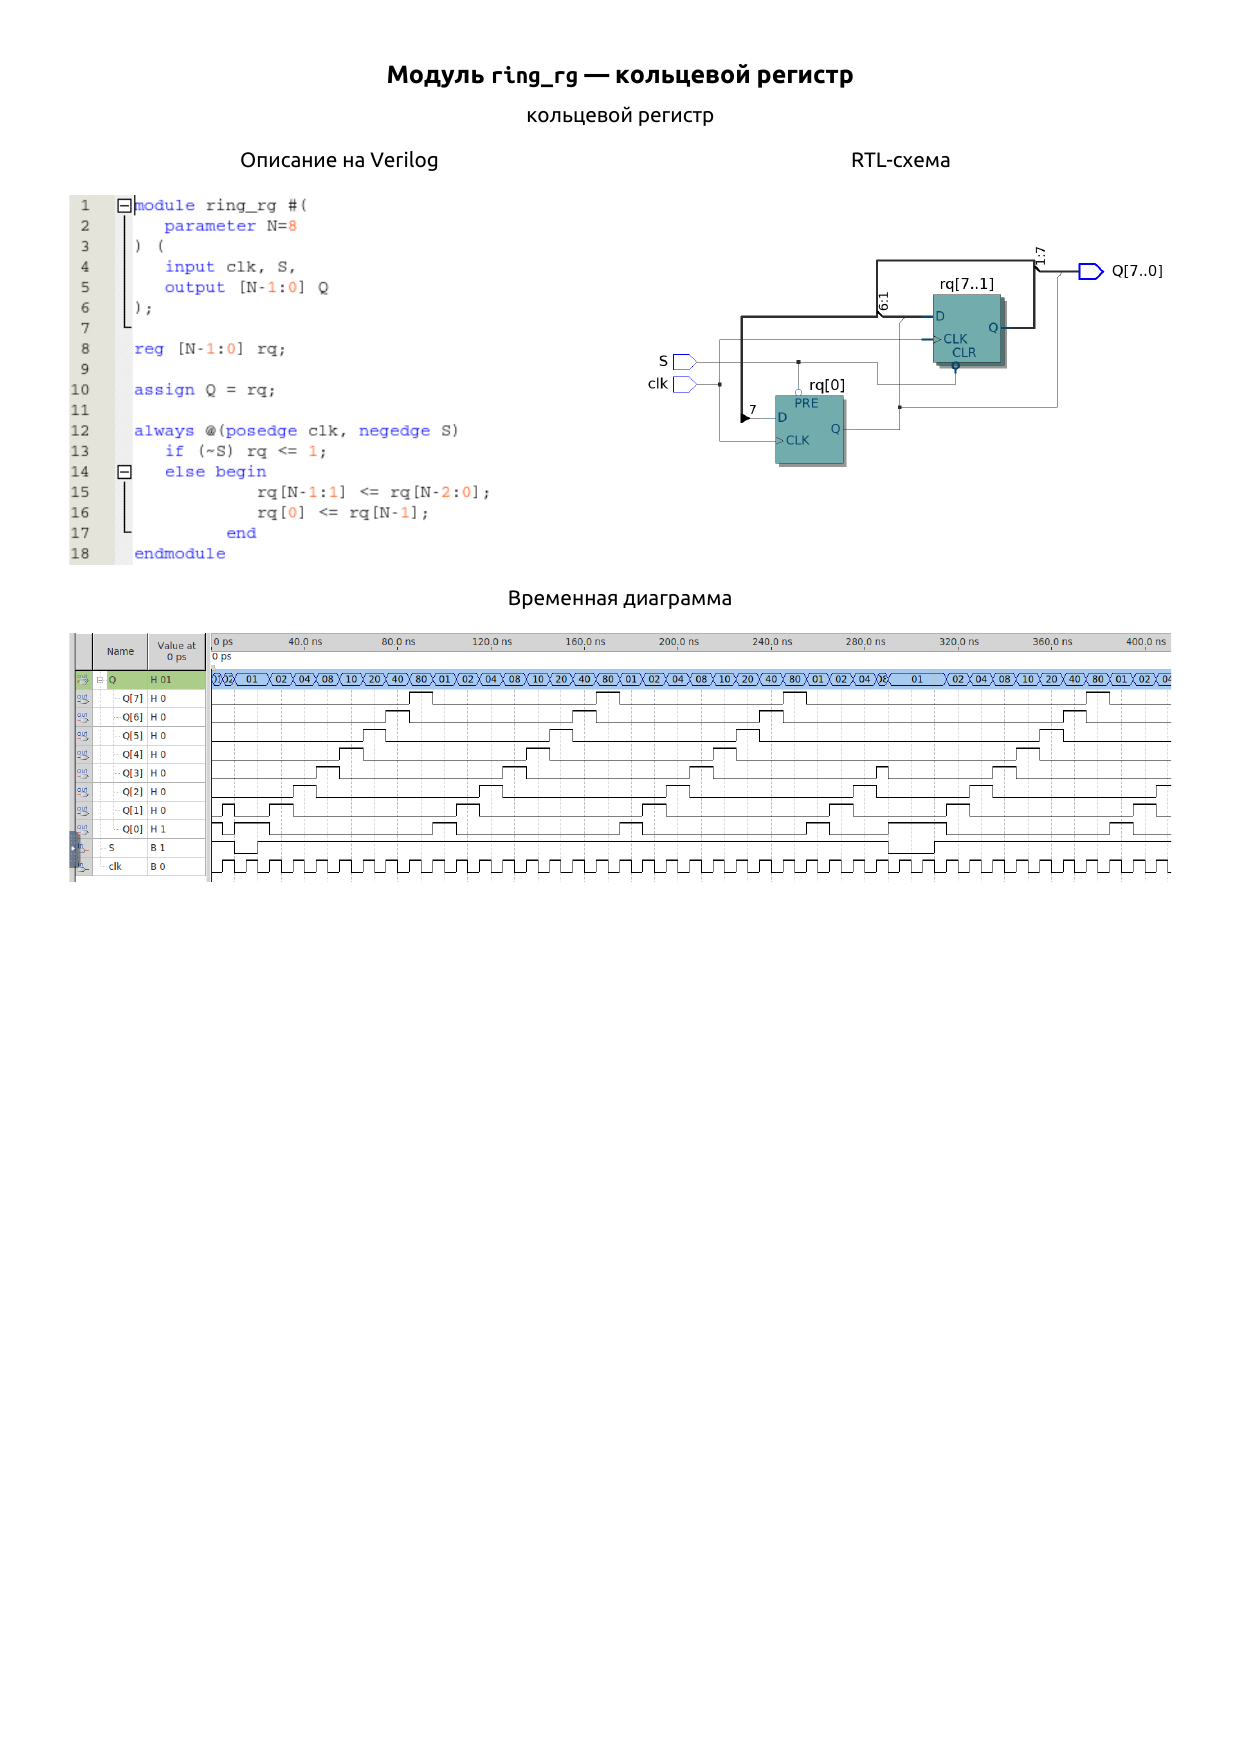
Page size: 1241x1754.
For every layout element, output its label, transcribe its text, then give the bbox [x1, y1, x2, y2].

table_cell Описание на Verilog [59, 137, 620, 575]
table_cell Временная диаграмма [59, 575, 1181, 892]
table_cell RTL-схема [620, 137, 1181, 575]
picture [69, 195, 610, 565]
picture [69, 633, 1172, 882]
subtitle Модуль ring_rg — кольцевой регистр [59, 59, 1181, 88]
picture [630, 195, 1171, 471]
table_header кольцевой регистр [59, 92, 1181, 137]
